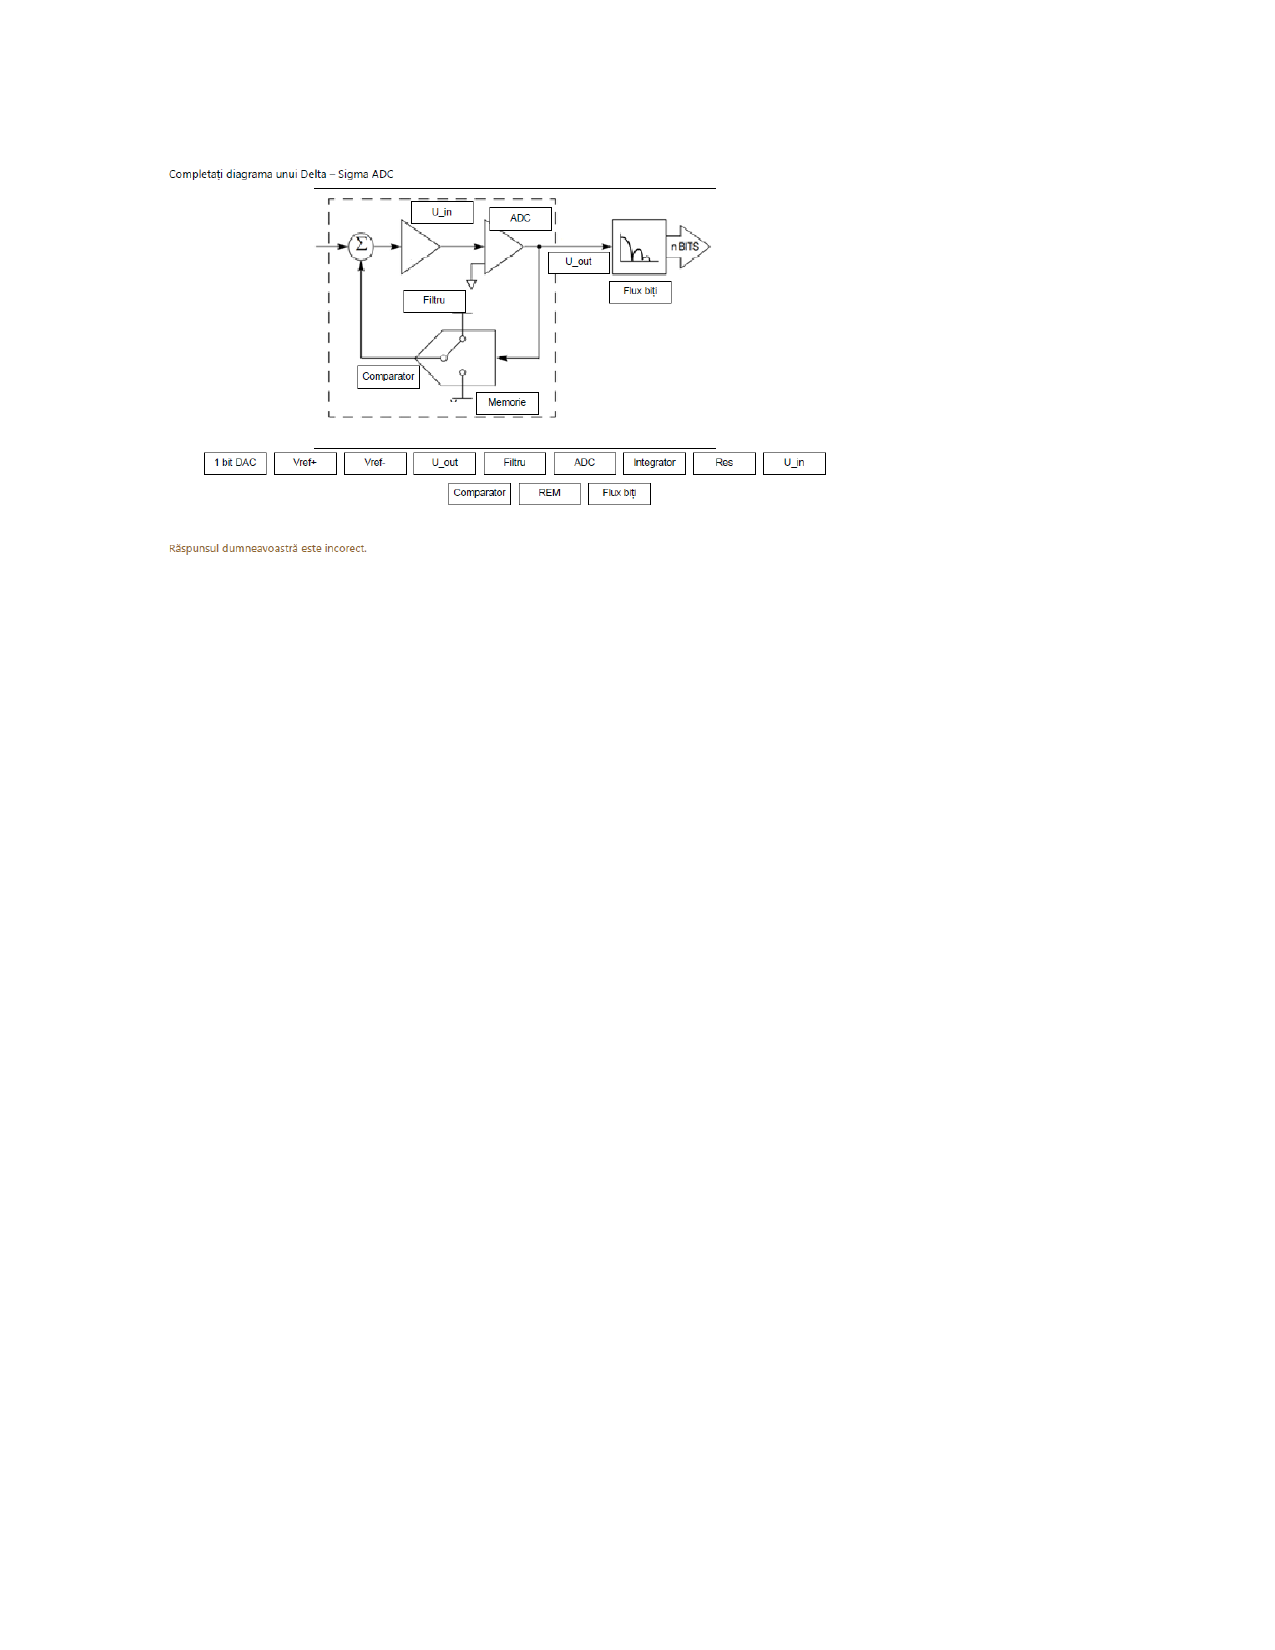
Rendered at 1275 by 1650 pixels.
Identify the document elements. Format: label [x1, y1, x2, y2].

picture [150, 150, 879, 556]
